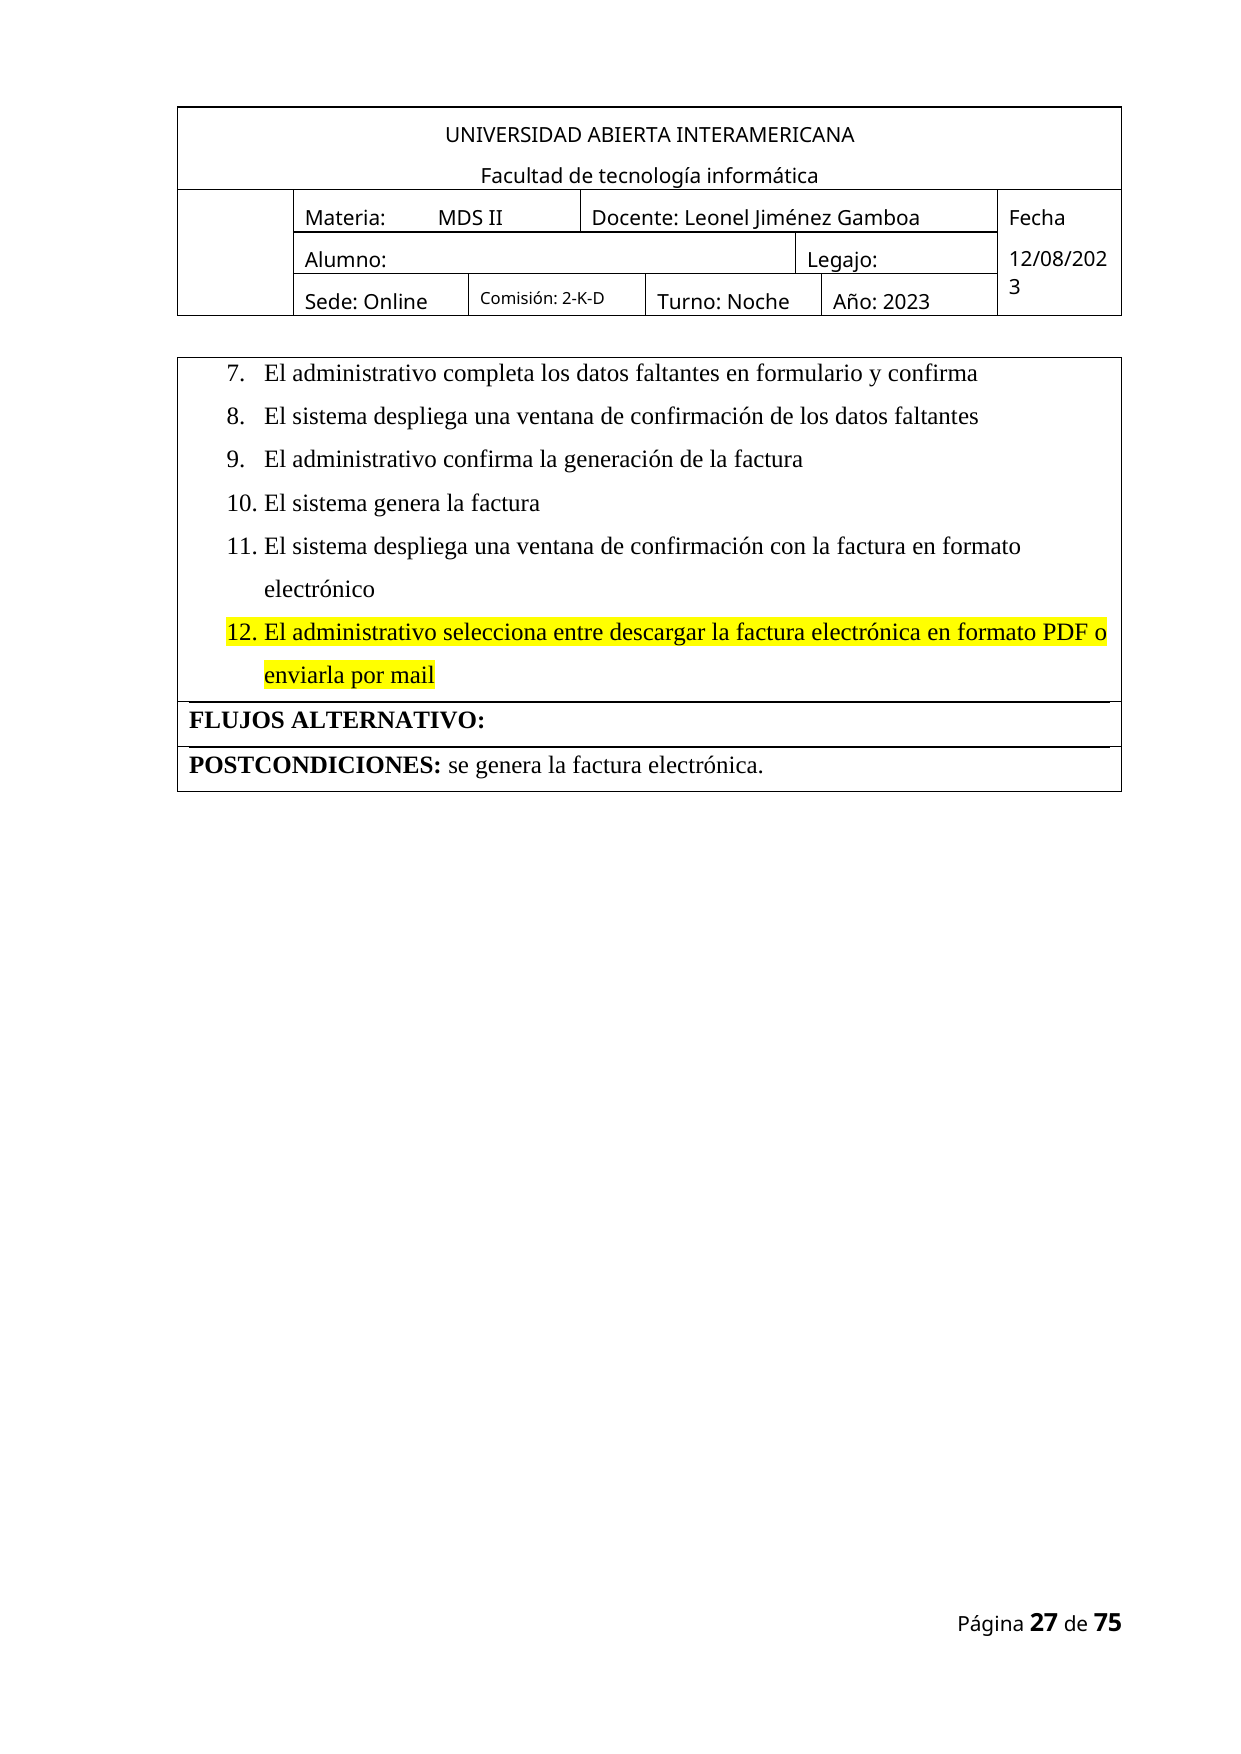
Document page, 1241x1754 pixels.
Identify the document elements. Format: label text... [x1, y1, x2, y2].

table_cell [178, 358, 1121, 701]
table_cell POSTCONDICIONES: se genera la factura electrónica. [178, 747, 1121, 791]
table_cell FLUJOS ALTERNATIVO: [178, 702, 1121, 746]
